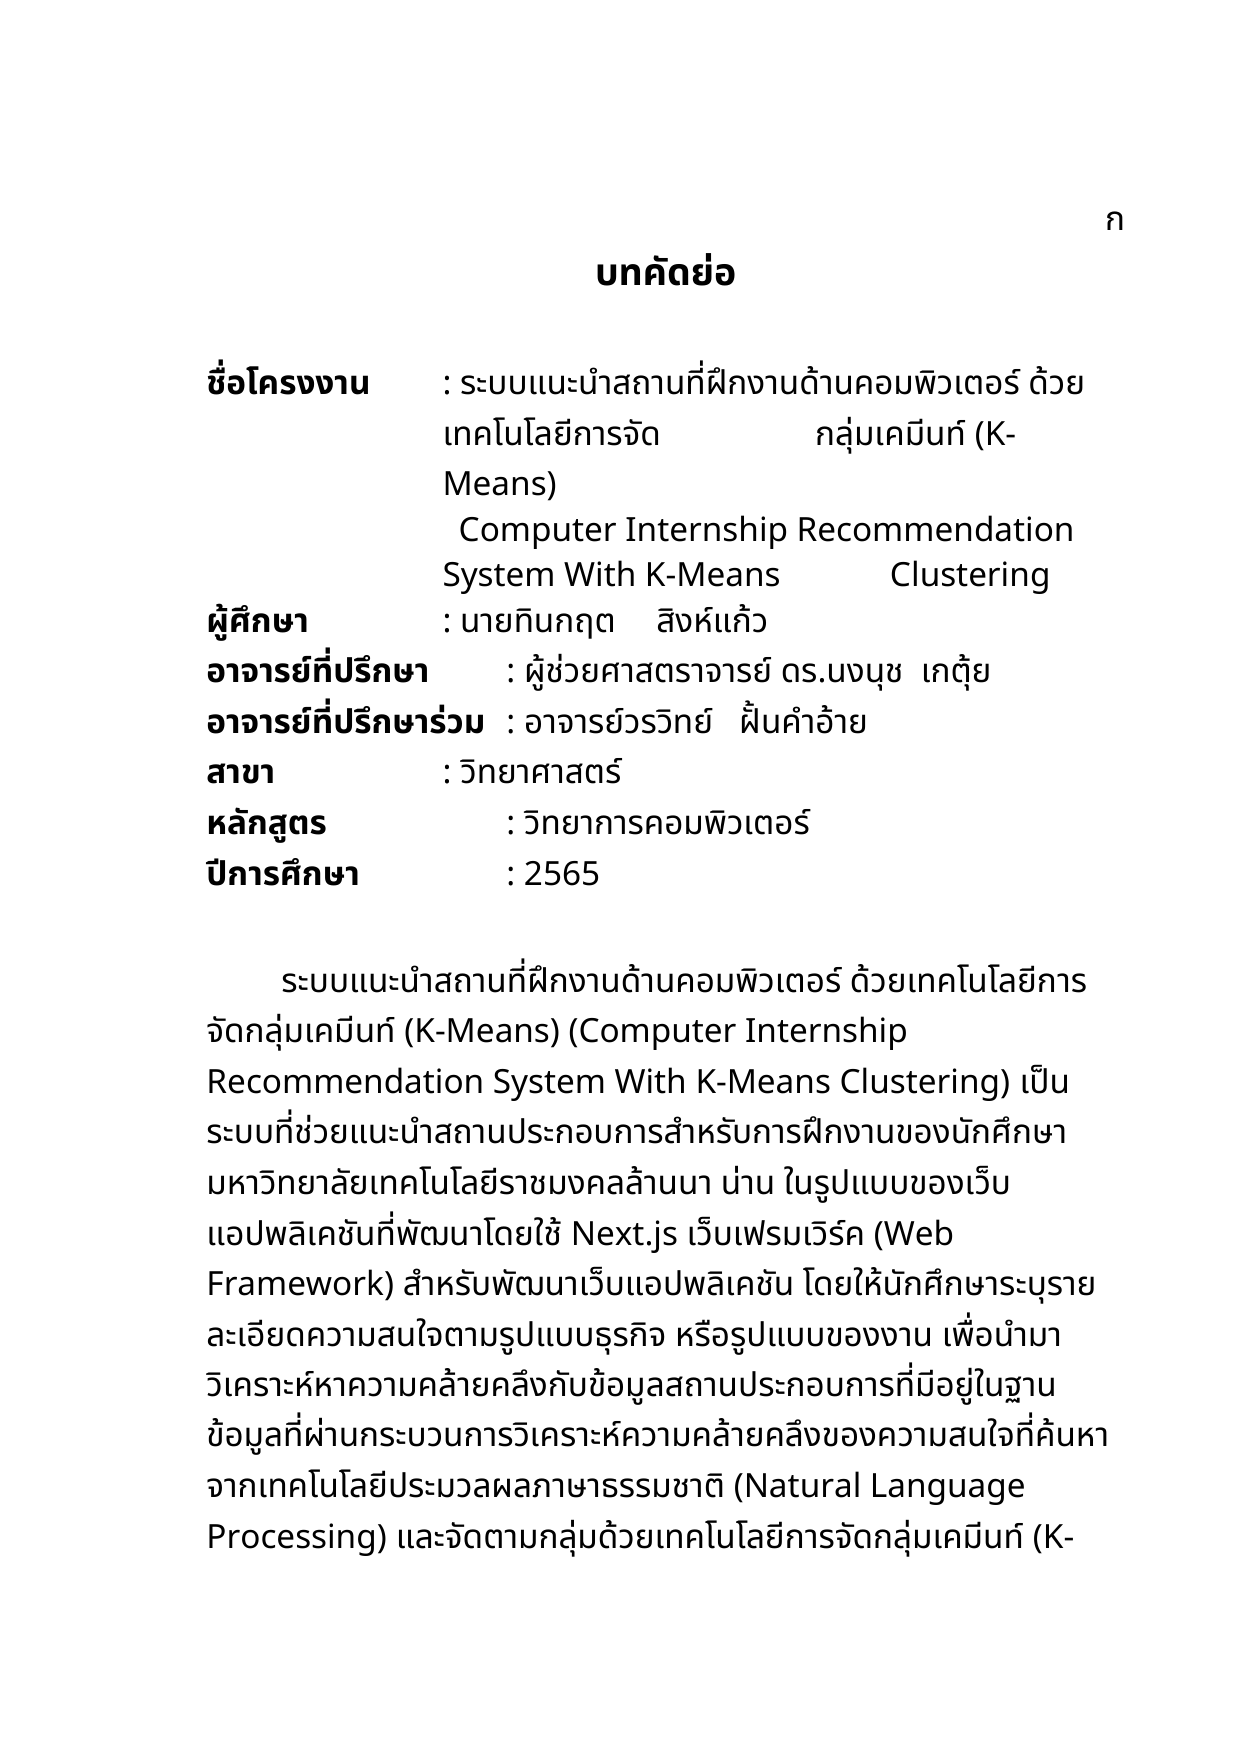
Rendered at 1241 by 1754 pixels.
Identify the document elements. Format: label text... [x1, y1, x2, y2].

text ชื่อโครงงาน : ระบบแนะนำสถานที่ฝึกงานด้านคอมพิวเตอร์ ด้วยเทคโนโลยีการจัด กลุ่มเคมีนท์ (K-Means) [206, 359, 1125, 506]
text หลักสูตร : วิทยาการคอมพิวเตอร์ [206, 799, 1125, 849]
text สาขา : วิทยาศาสตร์ [206, 748, 1125, 799]
text Computer Internship Recommendation System With K-Means Clustering [206, 506, 1125, 596]
text ปีการศึกษา : 2565 [206, 849, 1125, 900]
subtitle บทคัดย่อ [206, 245, 1125, 302]
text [206, 957, 1125, 1563]
text อาจารย์ที่ปรึกษา : ผู้ช่วยศาสตราจารย์ ดร.นงนุช เกตุ้ย [206, 647, 1125, 698]
text อาจารย์ที่ปรึกษาร่วม : อาจารย์วรวิทย์ ฝั้นคำอ้าย [206, 698, 1125, 748]
text ผู้ศึกษา : นายทินกฤต สิงห์แก้ว [206, 596, 1125, 647]
